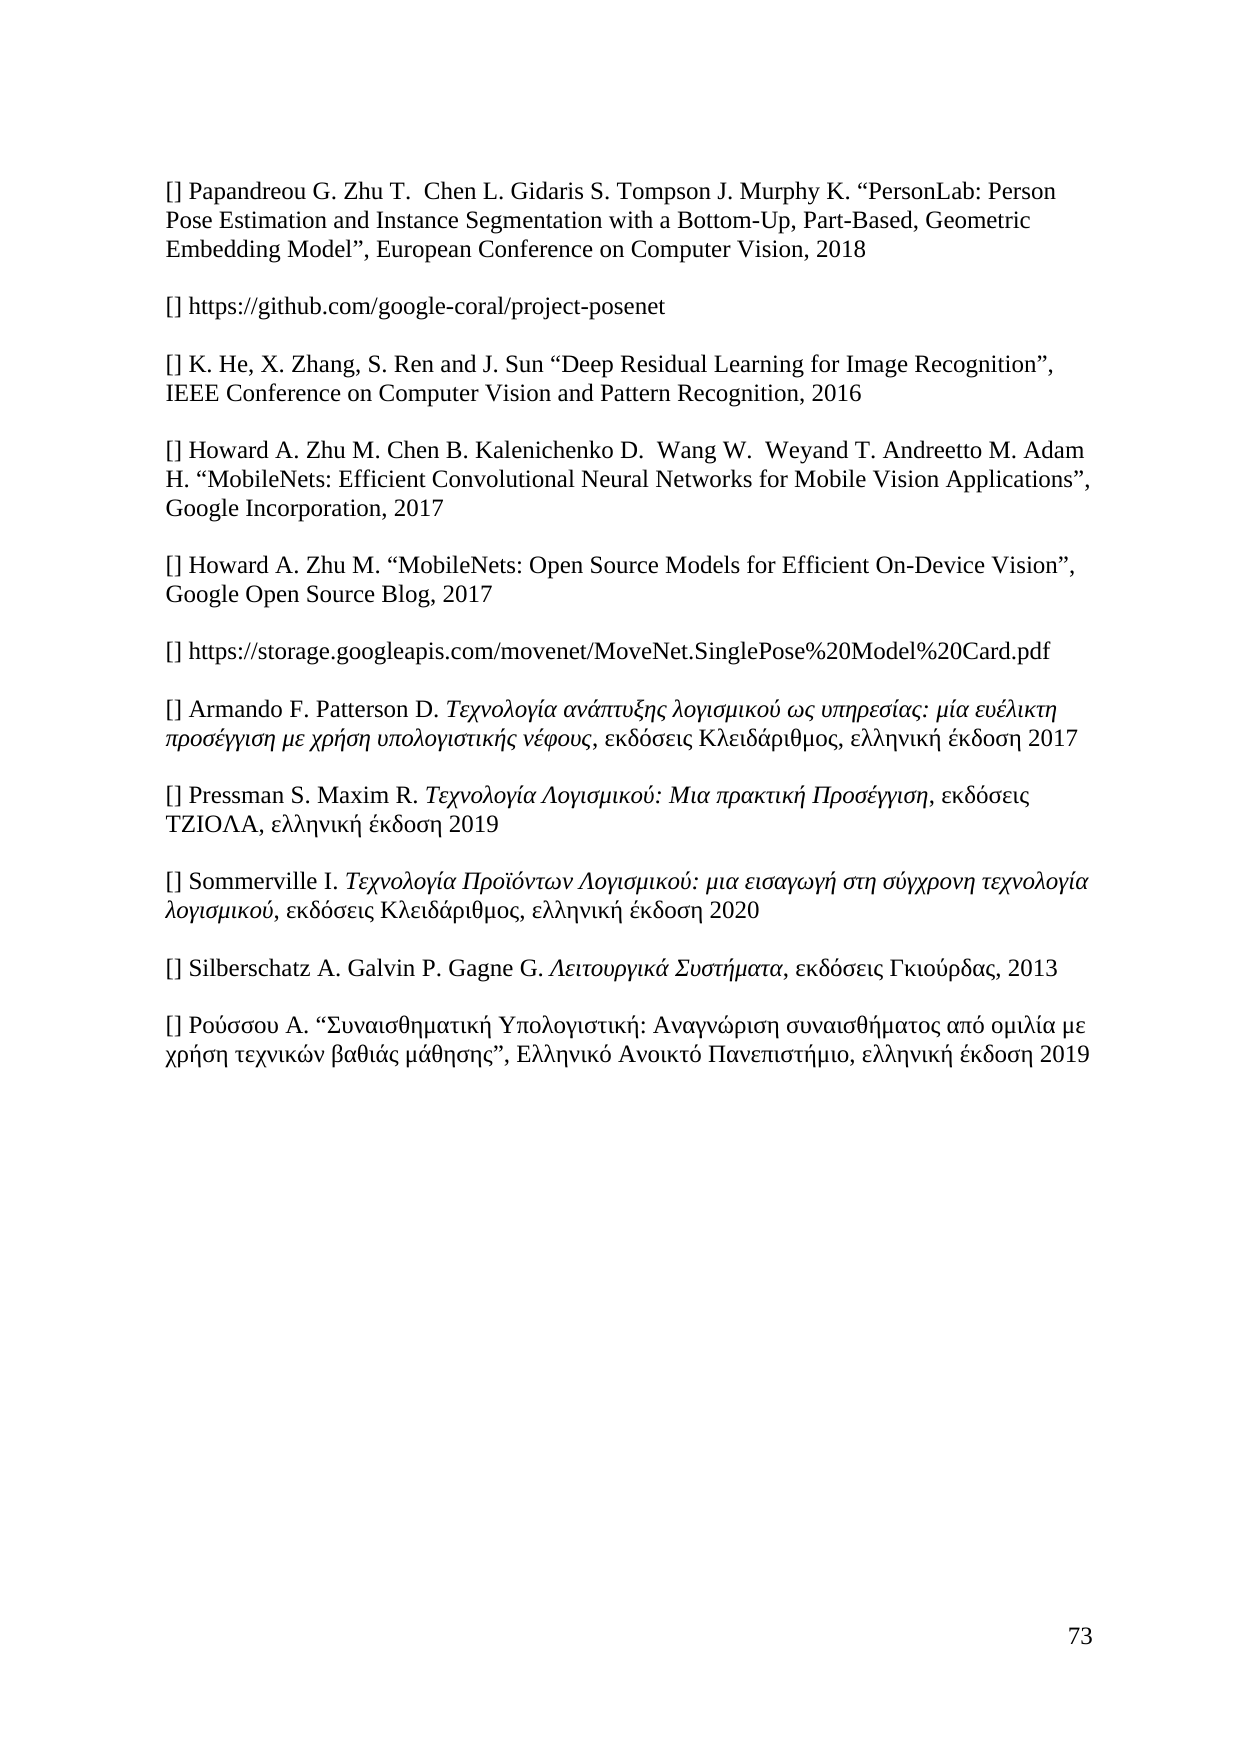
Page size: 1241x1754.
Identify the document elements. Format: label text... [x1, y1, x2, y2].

text [] Ρούσσου Α. “Συναισθηματική Υπολογιστική: Αναγνώριση συναισθήματος από ομιλία με χρήση τεχνικών βαθιάς μάθησης”, Ελληνικό Ανοικτό Πανεπιστήμιο, ελληνική έκδοση 2019 [165, 1010, 1092, 1068]
text [] Silberschatz A. Galvin P. Gagne G. Λειτουργικά Συστήματα, εκδόσεις Γκιούρδας, 2013 [165, 953, 1092, 981]
text [] K. He, X. Zhang, S. Ren and J. Sun “Deep Residual Learning for Image Recognition”, IEEE Conference on Computer Vision and Pattern Recognition, 2016 [165, 349, 1092, 406]
text [] Papandreou G. Zhu T. Chen L. Gidaris S. Tompson J. Murphy K. “PersonLab: Person Pose Estimation and Instance Segmentation with a Bottom-Up, Part-Based, Geometric Embedding Model”, European Conference on Computer Vision, 2018 [165, 176, 1092, 263]
text [] Howard A. Zhu M. “MobileNets: Open Source Models for Efficient On-Device Vision”, Google Open Source Blog, 2017 [165, 550, 1092, 608]
text [] https://github.com/google-coral/project-posenet [165, 291, 1092, 320]
text [] Sommerville I. Τεχνολογία Προϊόντων Λογισμικού: μια εισαγωγή στη σύγχρονη τεχνολογία λογισμικού, εκδόσεις Κλειδάριθμος, ελληνική έκδοση 2020 [165, 866, 1092, 924]
text [] https://storage.googleapis.com/movenet/MoveNet.SinglePose%20Model%20Card.pdf [165, 636, 1092, 665]
text [] Howard A. Zhu M. Chen B. Kalenichenko D. Wang W. Weyand T. Andreetto M. Adam H. “MobileNets: Efficient Convolutional Neural Networks for Mobile Vision Applications”, Google Incorporation, 2017 [165, 435, 1092, 521]
text [] Pressman S. Maxim R. Τεχνολογία Λογισμικού: Μια πρακτική Προσέγγιση, εκδόσεις ΤΖΙΟΛΑ, ελληνική έκδοση 2019 [165, 780, 1092, 838]
text [] Armando F. Patterson D. Τεχνολογία ανάπτυξης λογισμικού ως υπηρεσίας: μία ευέλικτη προσέγγιση με χρήση υπολογιστικής νέφους, εκδόσεις Κλειδάριθμος, ελληνική έκδοση 2017 [165, 694, 1092, 751]
